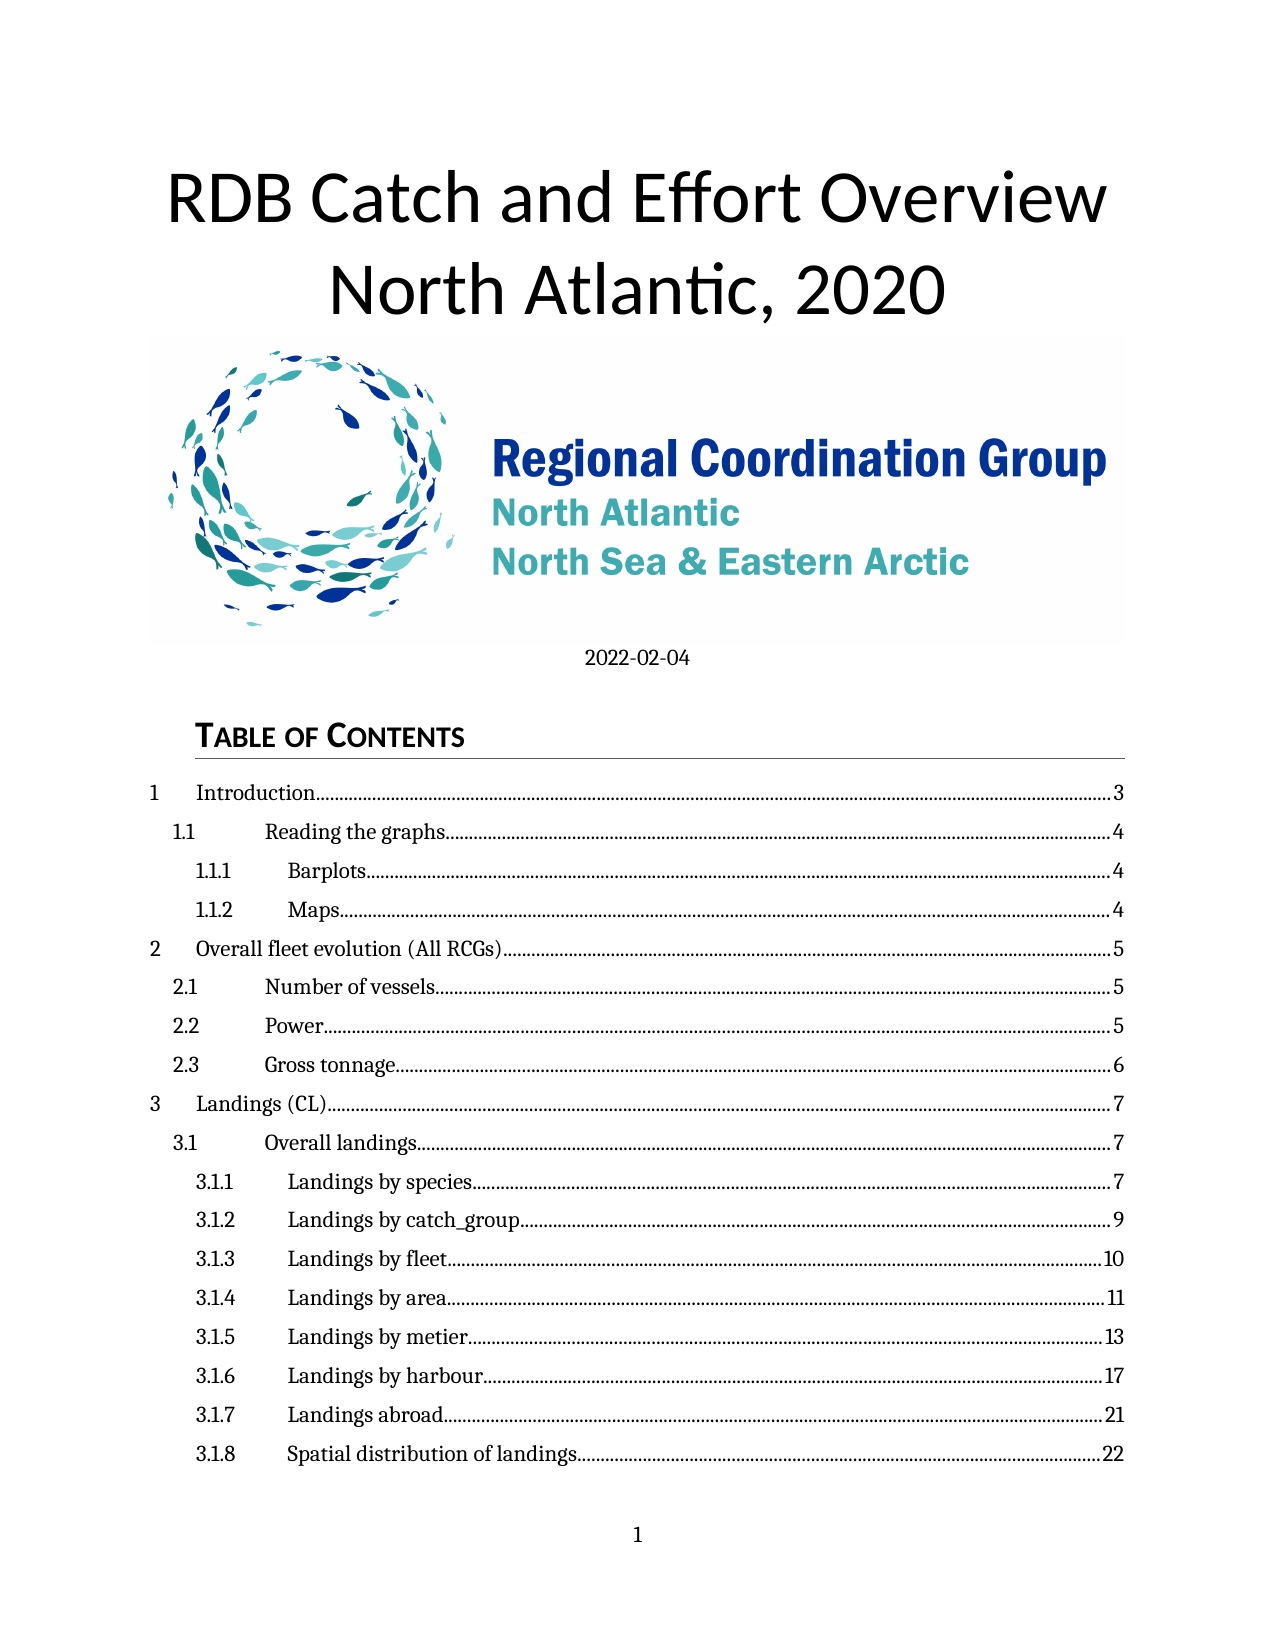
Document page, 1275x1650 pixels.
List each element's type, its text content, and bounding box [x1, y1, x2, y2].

picture [150, 333, 1125, 645]
title RDB Catch and Effort Overview North Atlantic, 2020 [150, 150, 1125, 333]
text 2022-02-04 [150, 645, 1125, 671]
